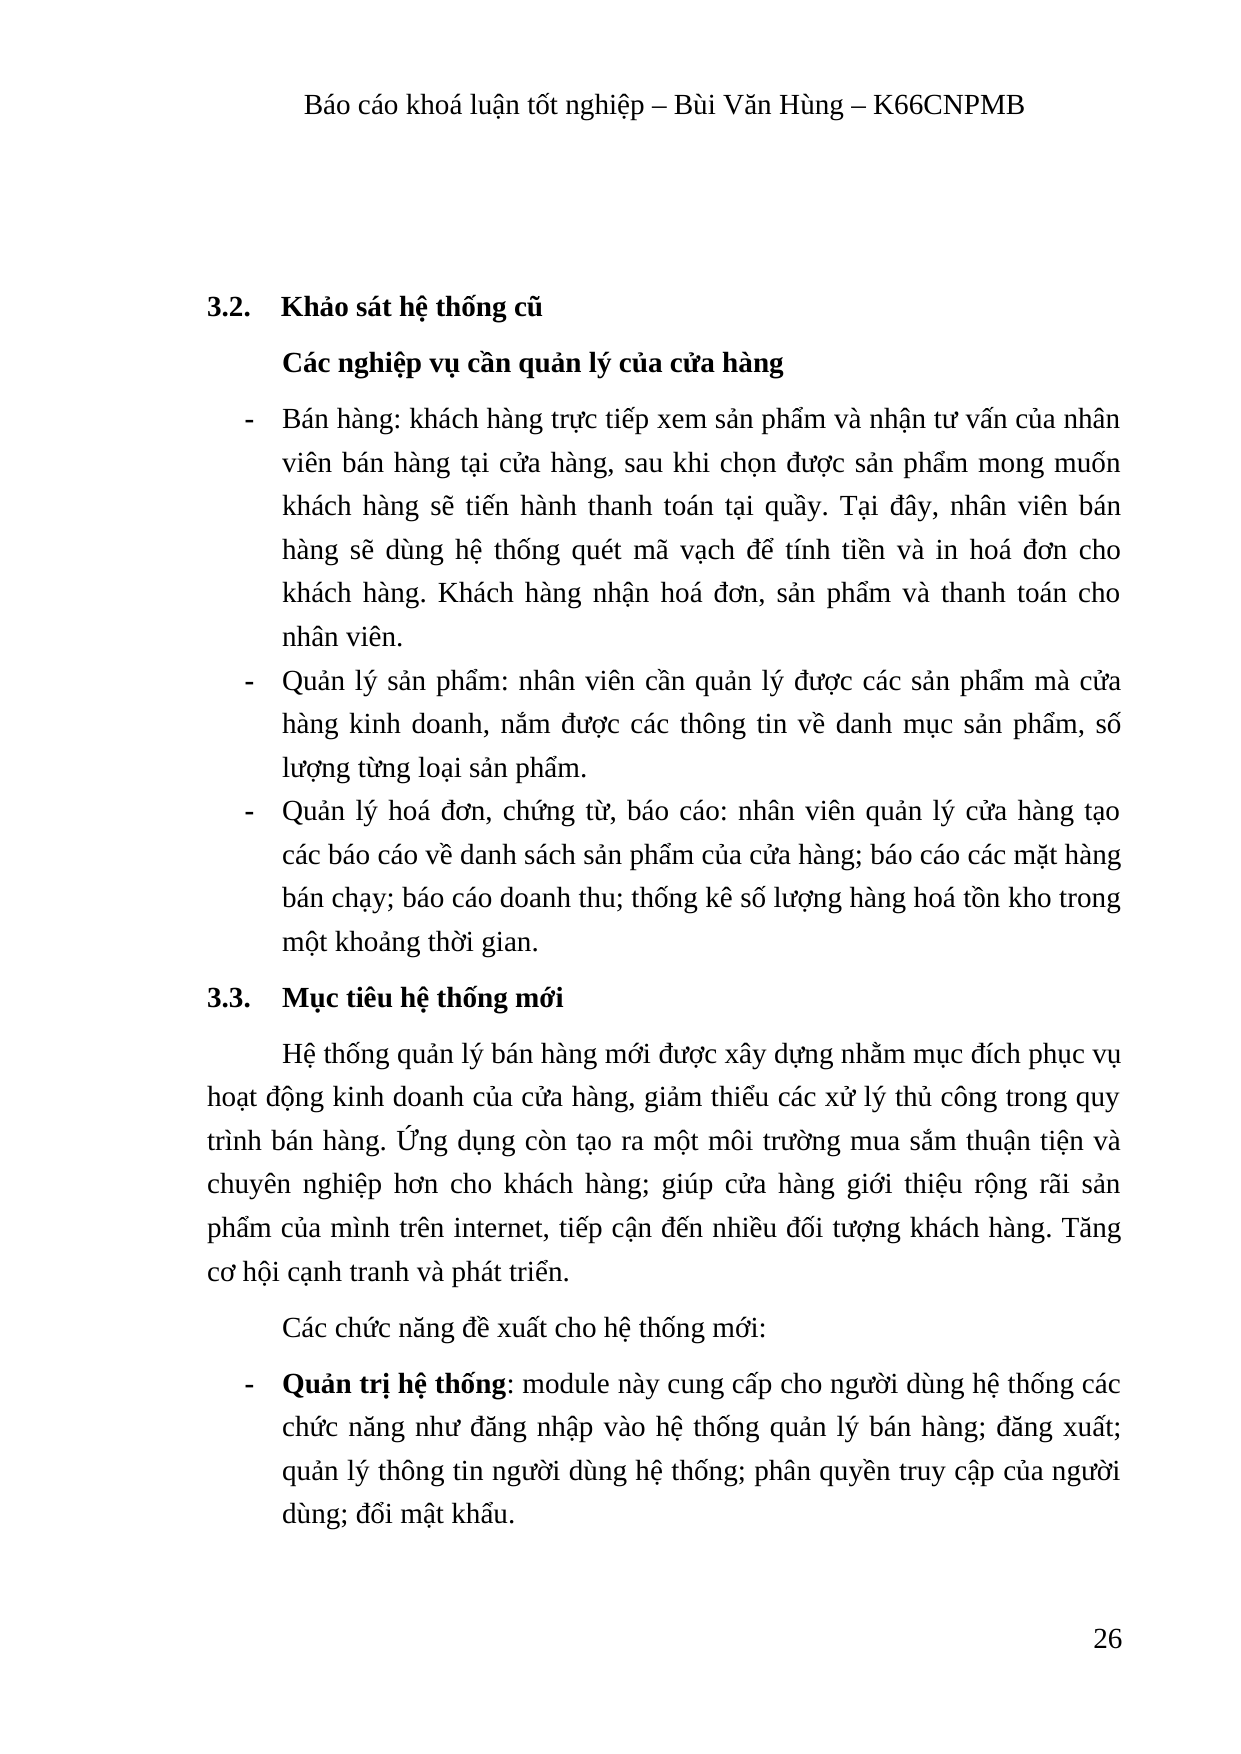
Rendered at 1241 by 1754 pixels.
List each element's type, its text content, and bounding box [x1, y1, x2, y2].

subtitle 3.3. Mục tiêu hệ thống mới [207, 980, 1122, 1013]
text Các nghiệp vụ cần quản lý của cửa hàng [207, 345, 1122, 379]
subtitle 3.2. Khảo sát hệ thống cũ [207, 289, 1122, 323]
list Bán hàng: khách hàng trực tiếp xem sản phẩm và nhận tư vấn của nhân viên bán hàng tại cửa hàng, sau khi chọn được sản phẩm mong muốn khách hàng sẽ tiến hành thanh toán tại quầy. Tại đây, nhân viên bán hàng sẽ dùng hệ thống quét mã vạch để tính tiền và in hoá đơn cho khách hàng. Khách hàng nhận hoá đơn, sản phẩm và thanh toán cho nhân viên. [244, 401, 1122, 653]
text Các chức năng đề xuất cho hệ thống mới: [207, 1310, 1122, 1343]
list Quản lý sản phẩm: nhân viên cần quản lý được các sản phẩm mà cửa hàng kinh doanh, nắm được các thông tin về danh mục sản phẩm, số lượng từng loại sản phẩm. [244, 663, 1122, 783]
text Hệ thống quản lý bán hàng mới được xây dựng nhằm mục đích phục vụ hoạt động kinh doanh của cửa hàng, giảm thiểu các xử lý thủ công trong quy trình bán hàng. Ứng dụng còn tạo ra một môi trường mua sắm thuận tiện và chuyên nghiệp hơn cho khách hàng; giúp cửa hàng giới thiệu rộng rãi sản phẩm của mình trên internet, tiếp cận đến nhiều đối tượng khách hàng. Tăng cơ hội cạnh tranh và phát triển. [207, 1036, 1122, 1287]
list Quản trị hệ thống: module này cung cấp cho người dùng hệ thống các chức năng như đăng nhập vào hệ thống quản lý bán hàng; đăng xuất; quản lý thông tin người dùng hệ thống; phân quyền truy cập của người dùng; đổi mật khẩu. [244, 1366, 1122, 1530]
list Quản lý hoá đơn, chứng từ, báo cáo: nhân viên quản lý cửa hàng tạo các báo cáo về danh sách sản phẩm của cửa hàng; báo cáo các mặt hàng bán chạy; báo cáo doanh thu; thống kê số lượng hàng hoá tồn kho trong một khoảng thời gian. [244, 793, 1122, 957]
